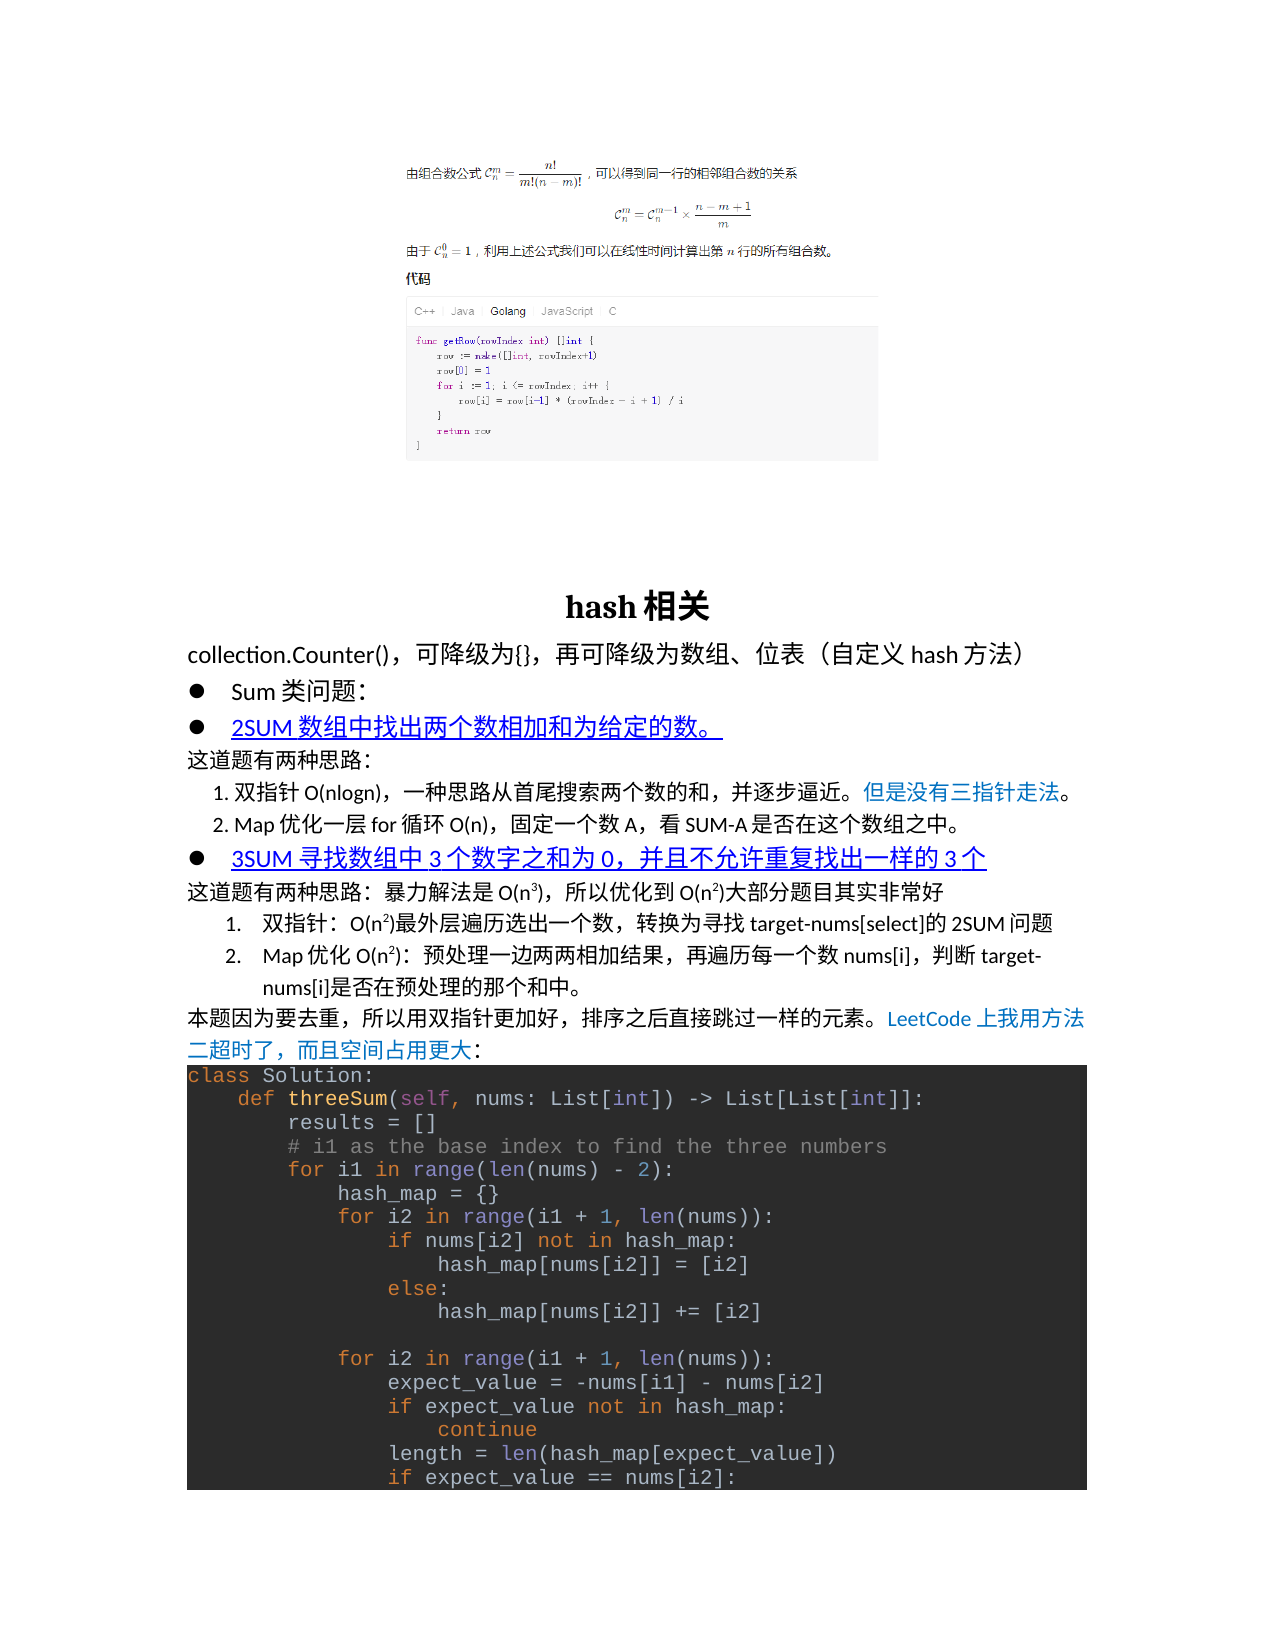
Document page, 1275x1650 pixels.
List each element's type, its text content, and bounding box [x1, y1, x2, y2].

list Map优化O(n2)：预处理一边两两相加结果，再遍历每一个数nums[i]，判断target-nums[i]是否在预处理的那个和中。 [225, 938, 1087, 1001]
text 本题因为要去重，所以用双指针更加好，排序之后直接跳过一样的元素。LeetCode上我用方法二超时了，而且空间占用更大： [187, 1001, 1087, 1065]
list 2SUM数组中找出两个数相加和为给定的数。 [187, 707, 1087, 743]
list 3SUM 寻找数组中3个数字之和为0，并且不允许重复找出一样的3个 [187, 838, 1087, 875]
title hash相关 [187, 580, 1087, 628]
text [187, 1065, 1087, 1490]
text 这道题有两种思路：暴力解法是O(n3)，所以优化到O(n2)大部分题目其实非常好 [187, 875, 1087, 906]
list 双指针：O(n2)最外层遍历选出一个数，转换为寻找target-nums[select]的2SUM问题 [225, 906, 1087, 938]
picture [396, 150, 879, 464]
list Sum类问题： [187, 671, 1087, 707]
text 这道题有两种思路： [187, 743, 1087, 775]
text 1. 双指针O(nlogn)，一种思路从首尾搜索两个数的和，并逐步逼近。但是没有三指针走法。 [212, 775, 1087, 807]
text 2. Map优化一层for循环O(n)，固定一个数A，看SUM-A是否在这个数组之中。 [212, 807, 1087, 838]
text collection.Counter()，可降级为{}，再可降级为数组、位表（自定义hash方法） [187, 635, 1087, 671]
